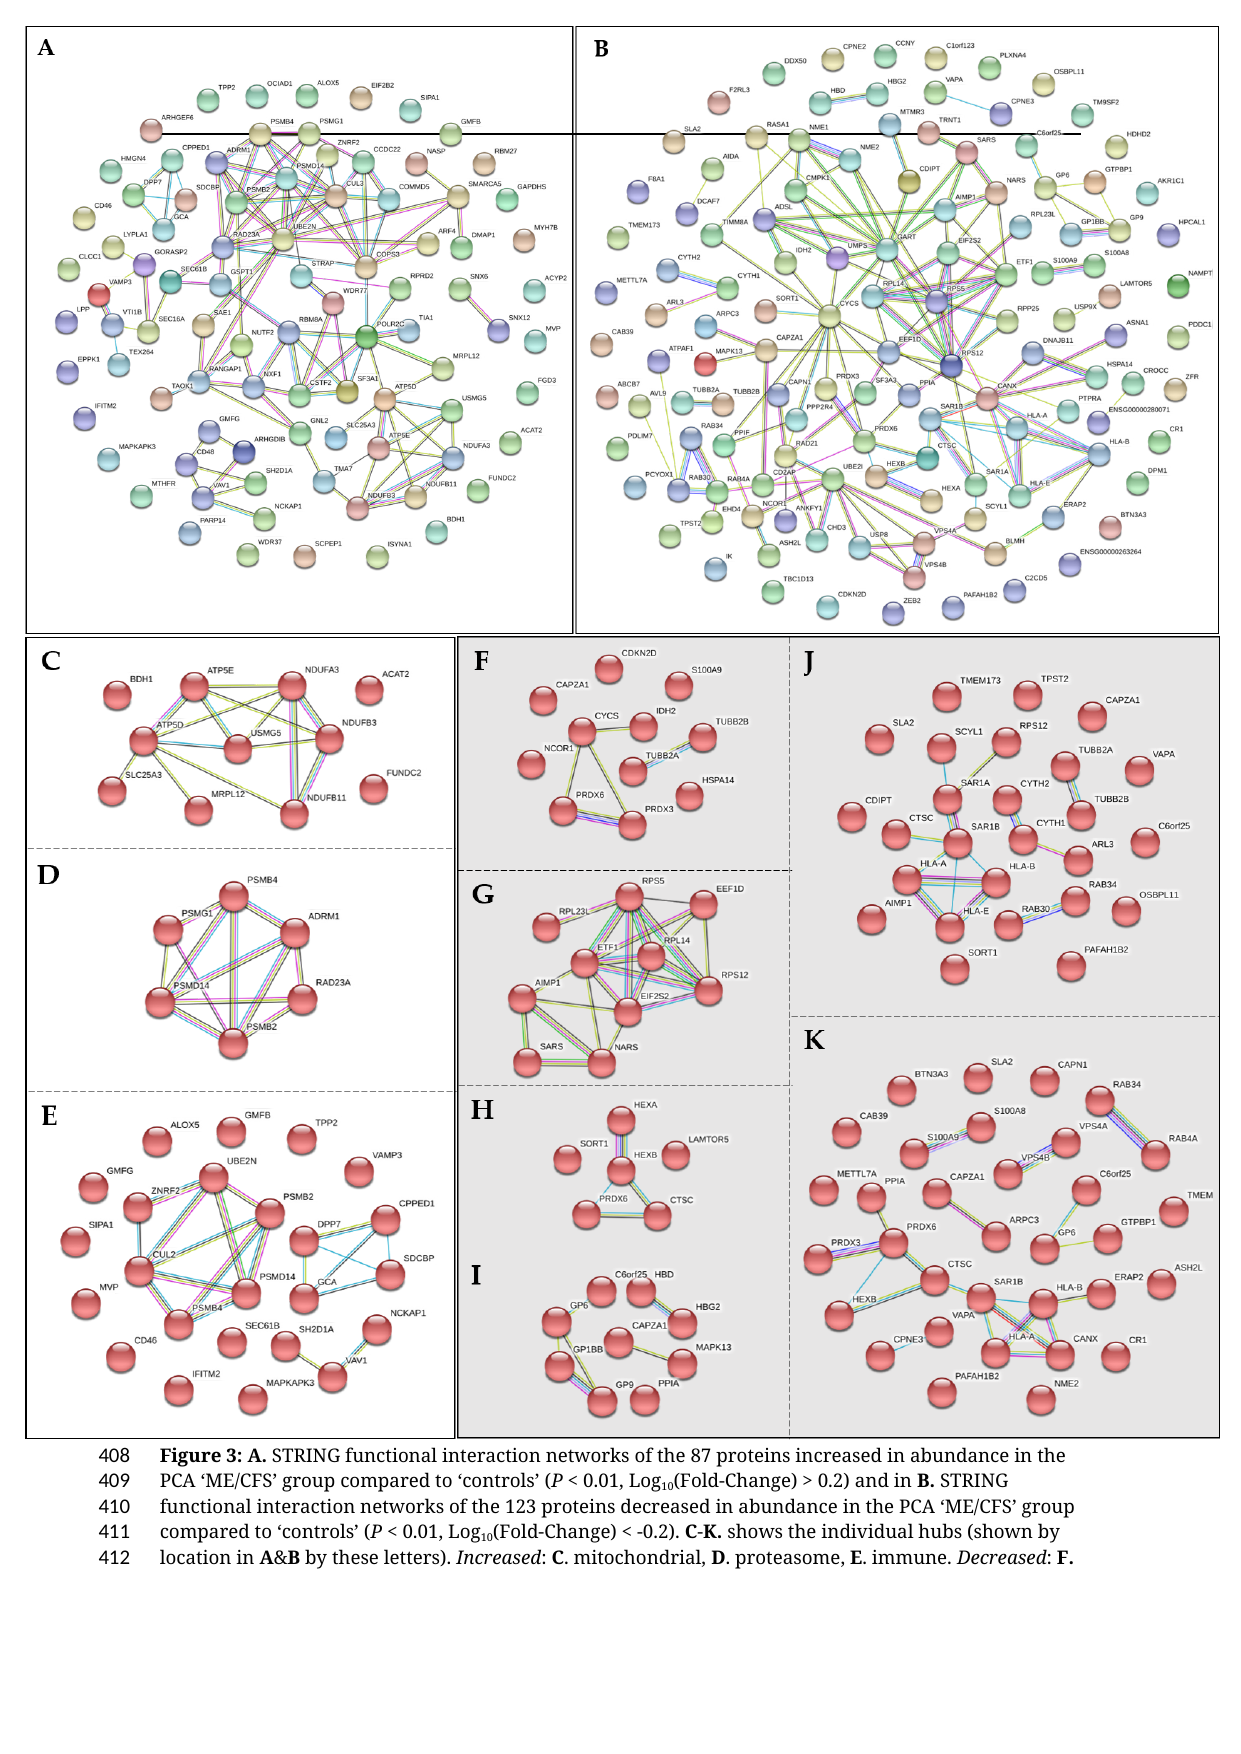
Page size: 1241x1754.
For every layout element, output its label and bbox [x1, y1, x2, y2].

text [159, 1441, 1081, 1570]
picture [19, 23, 1220, 1441]
